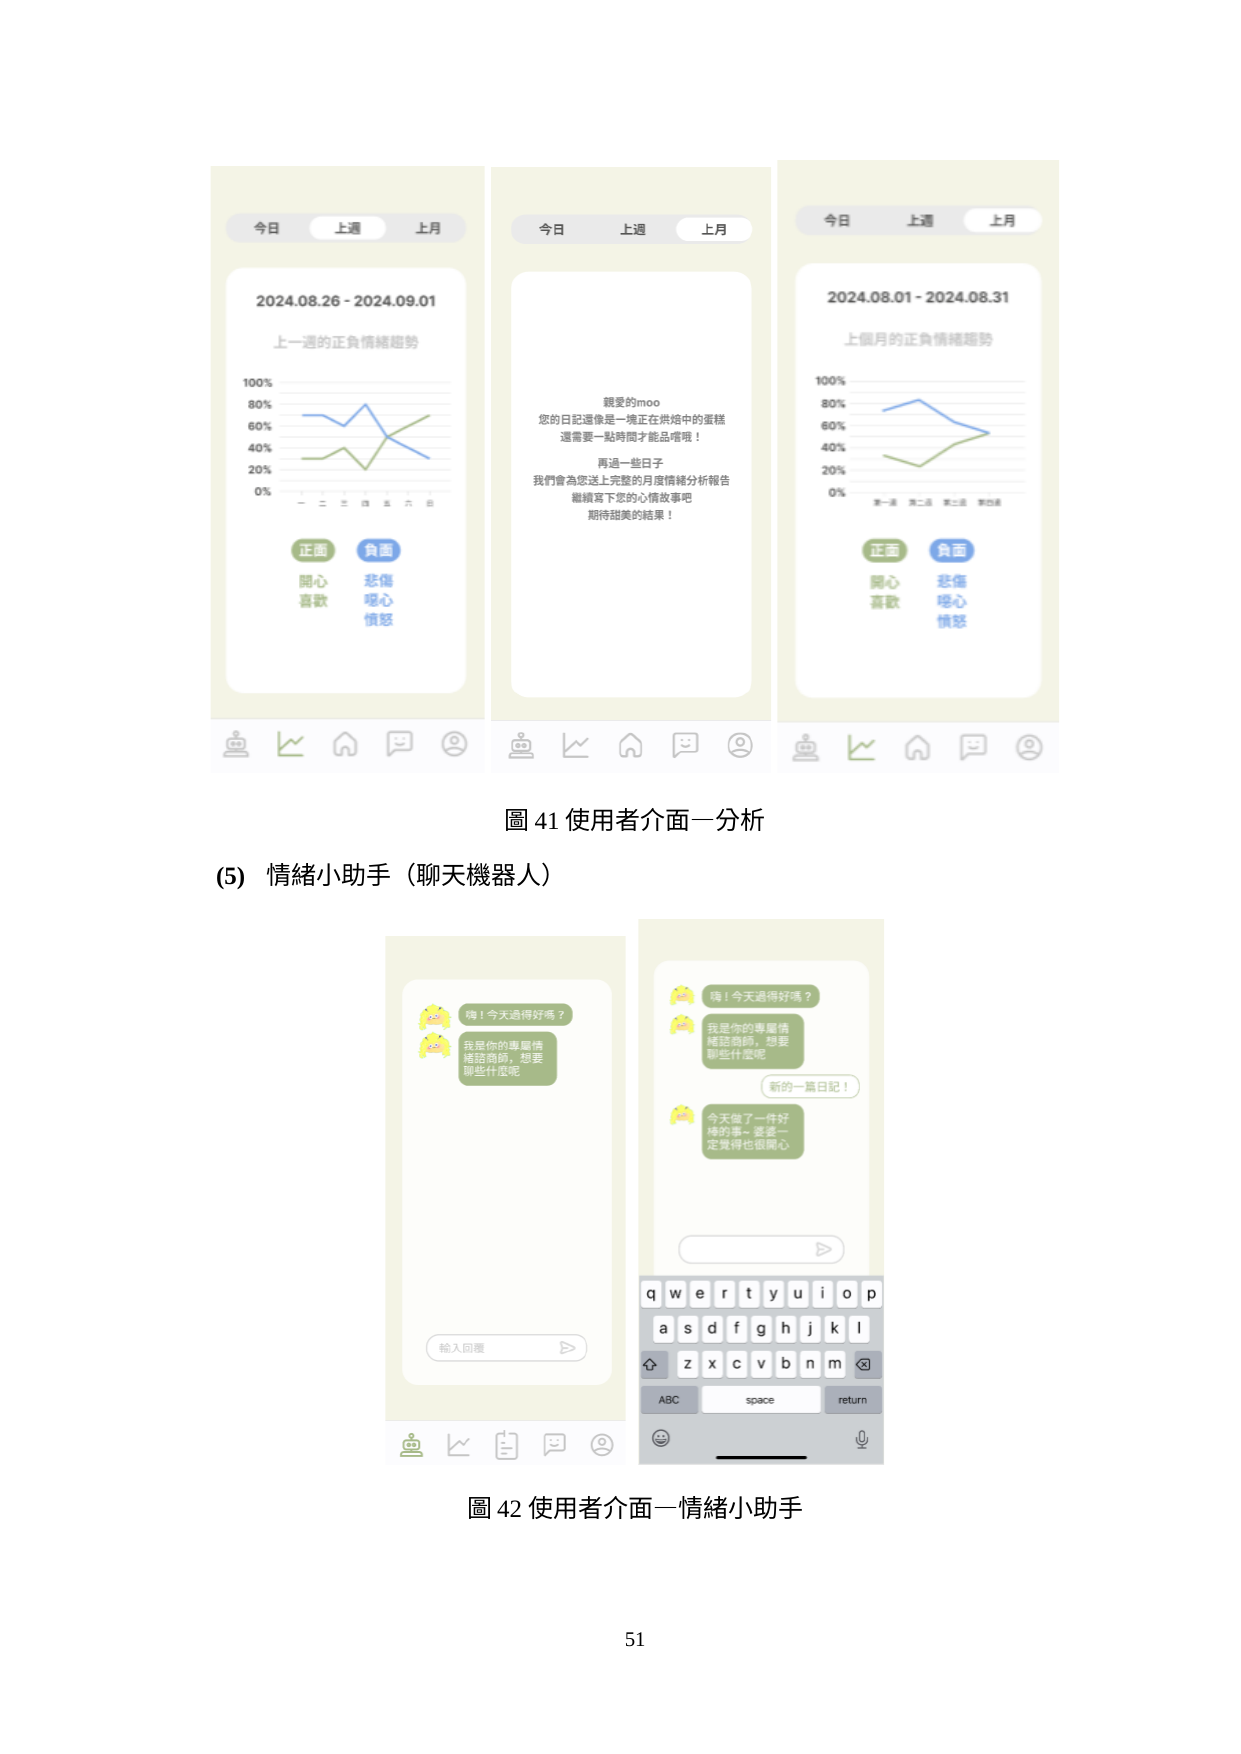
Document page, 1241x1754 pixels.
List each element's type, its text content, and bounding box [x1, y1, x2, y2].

picture [385, 936, 626, 1465]
picture [638, 919, 885, 1465]
picture [491, 167, 772, 773]
list 情緒小助手（聊天機器人） [216, 855, 1092, 893]
picture [777, 160, 1060, 773]
text 圖41 使用者介面—分析 [177, 799, 1092, 837]
picture [210, 166, 485, 773]
text 圖42 使用者介面—情緒小助手 [177, 1488, 1092, 1525]
